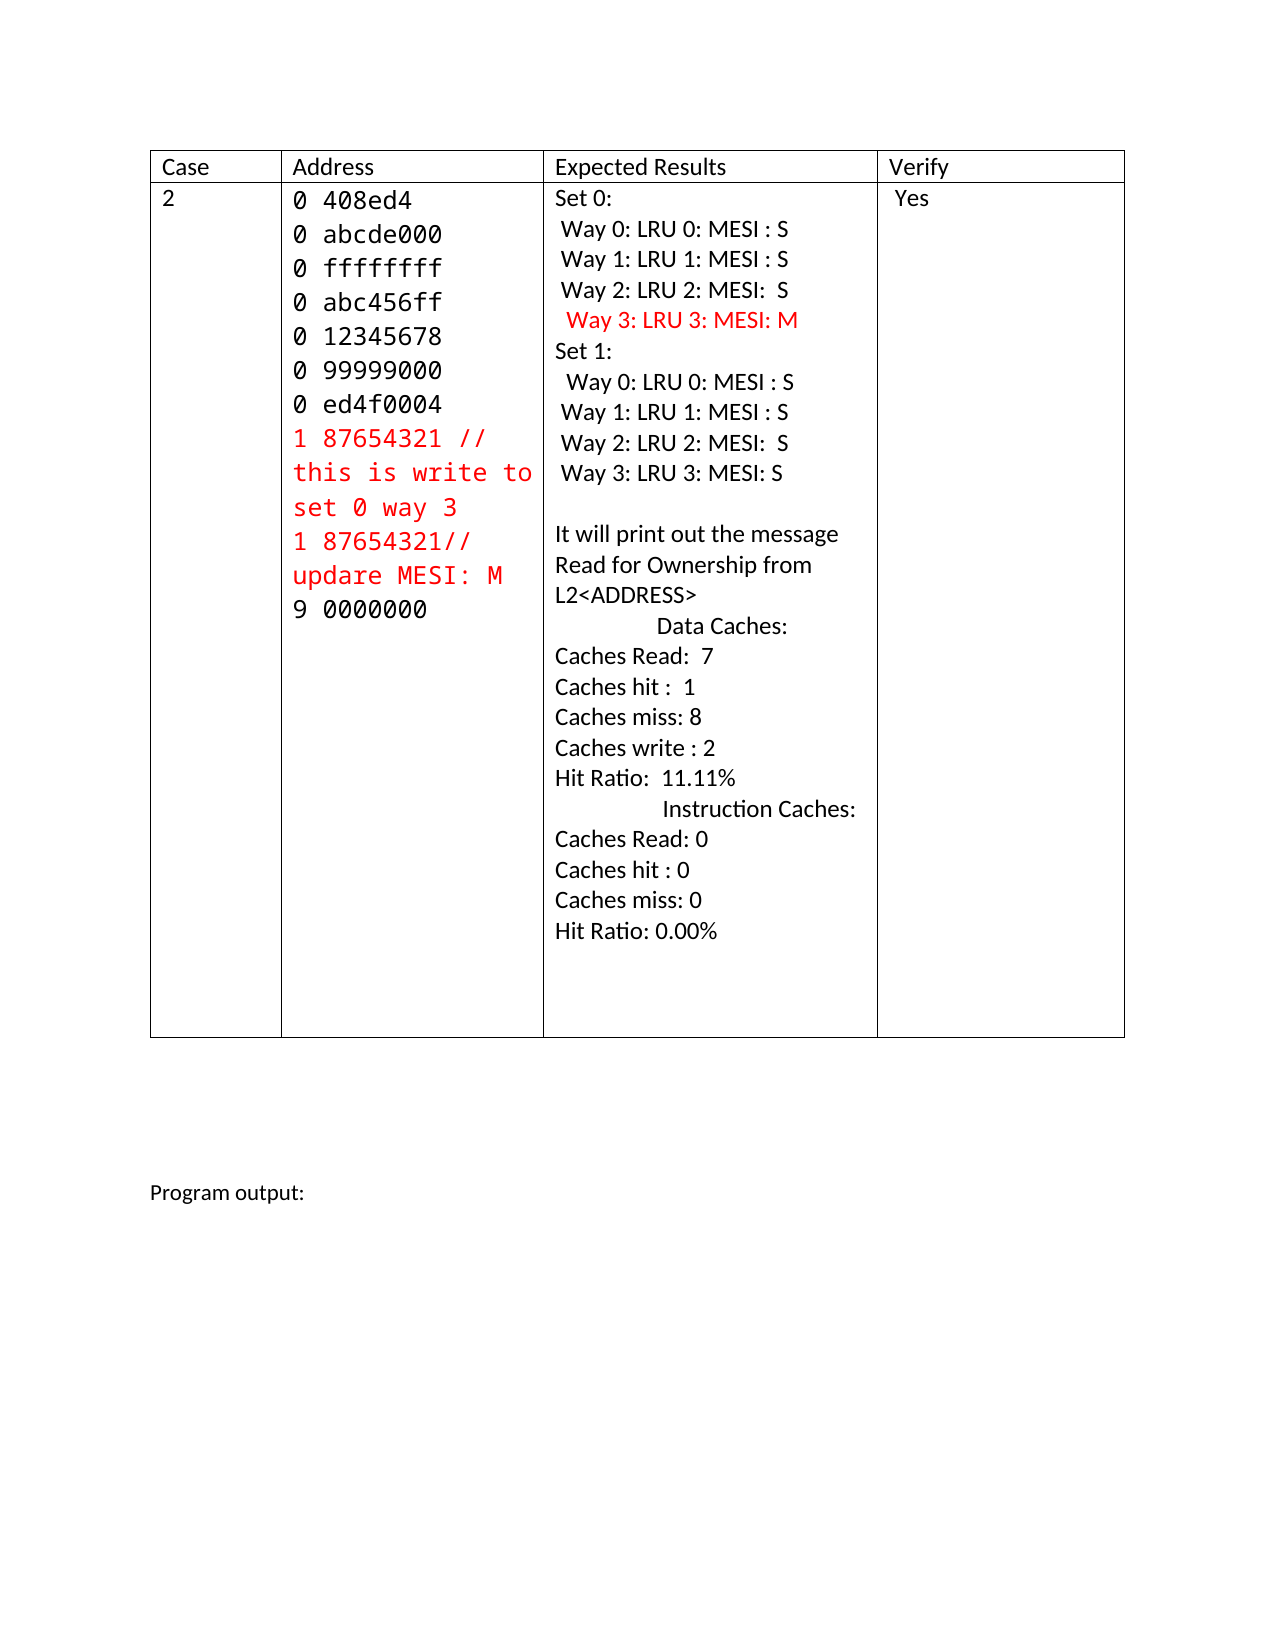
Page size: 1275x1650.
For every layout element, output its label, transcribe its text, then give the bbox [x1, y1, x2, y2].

table_header Verify [878, 151, 1124, 182]
table_cell Yes [878, 183, 1124, 1037]
table_header Address [282, 151, 543, 182]
table_cell 0 408ed4 0 abcde000 0 ffffffff 0 abc456ff 0 12345678 0 99999000 0 ed4f0004 1 87654321 // this is write to set 0 way 3 1 87654321// updare MESI: M 9 0000000 [282, 183, 543, 1037]
table_header Expected Results [544, 151, 877, 182]
text Program output: [150, 1178, 1125, 1206]
table_header Case [151, 151, 281, 182]
table_cell 2 [151, 183, 281, 1037]
table_cell Set 0: Way 0: LRU 0: MESI : S Way 1: LRU 1: MESI : S Way 2: LRU 2: MESI: S Way 3: LRU 3: MESI: M Set 1: Way 0: LRU 0: MESI : S Way 1: LRU 1: MESI : S Way 2: LRU 2: MESI: S Way 3: LRU 3: MESI: S It will print out the message Read for Ownership from L2<ADDRESS> Data Caches: Caches Read: 7 Caches hit : 1 Caches miss: 8 Caches write : 2 Hit Ratio: 11.11% Instruction Caches: Caches Read: 0 Caches hit : 0 Caches miss: 0 Hit Ratio: 0.00% [544, 183, 877, 1037]
